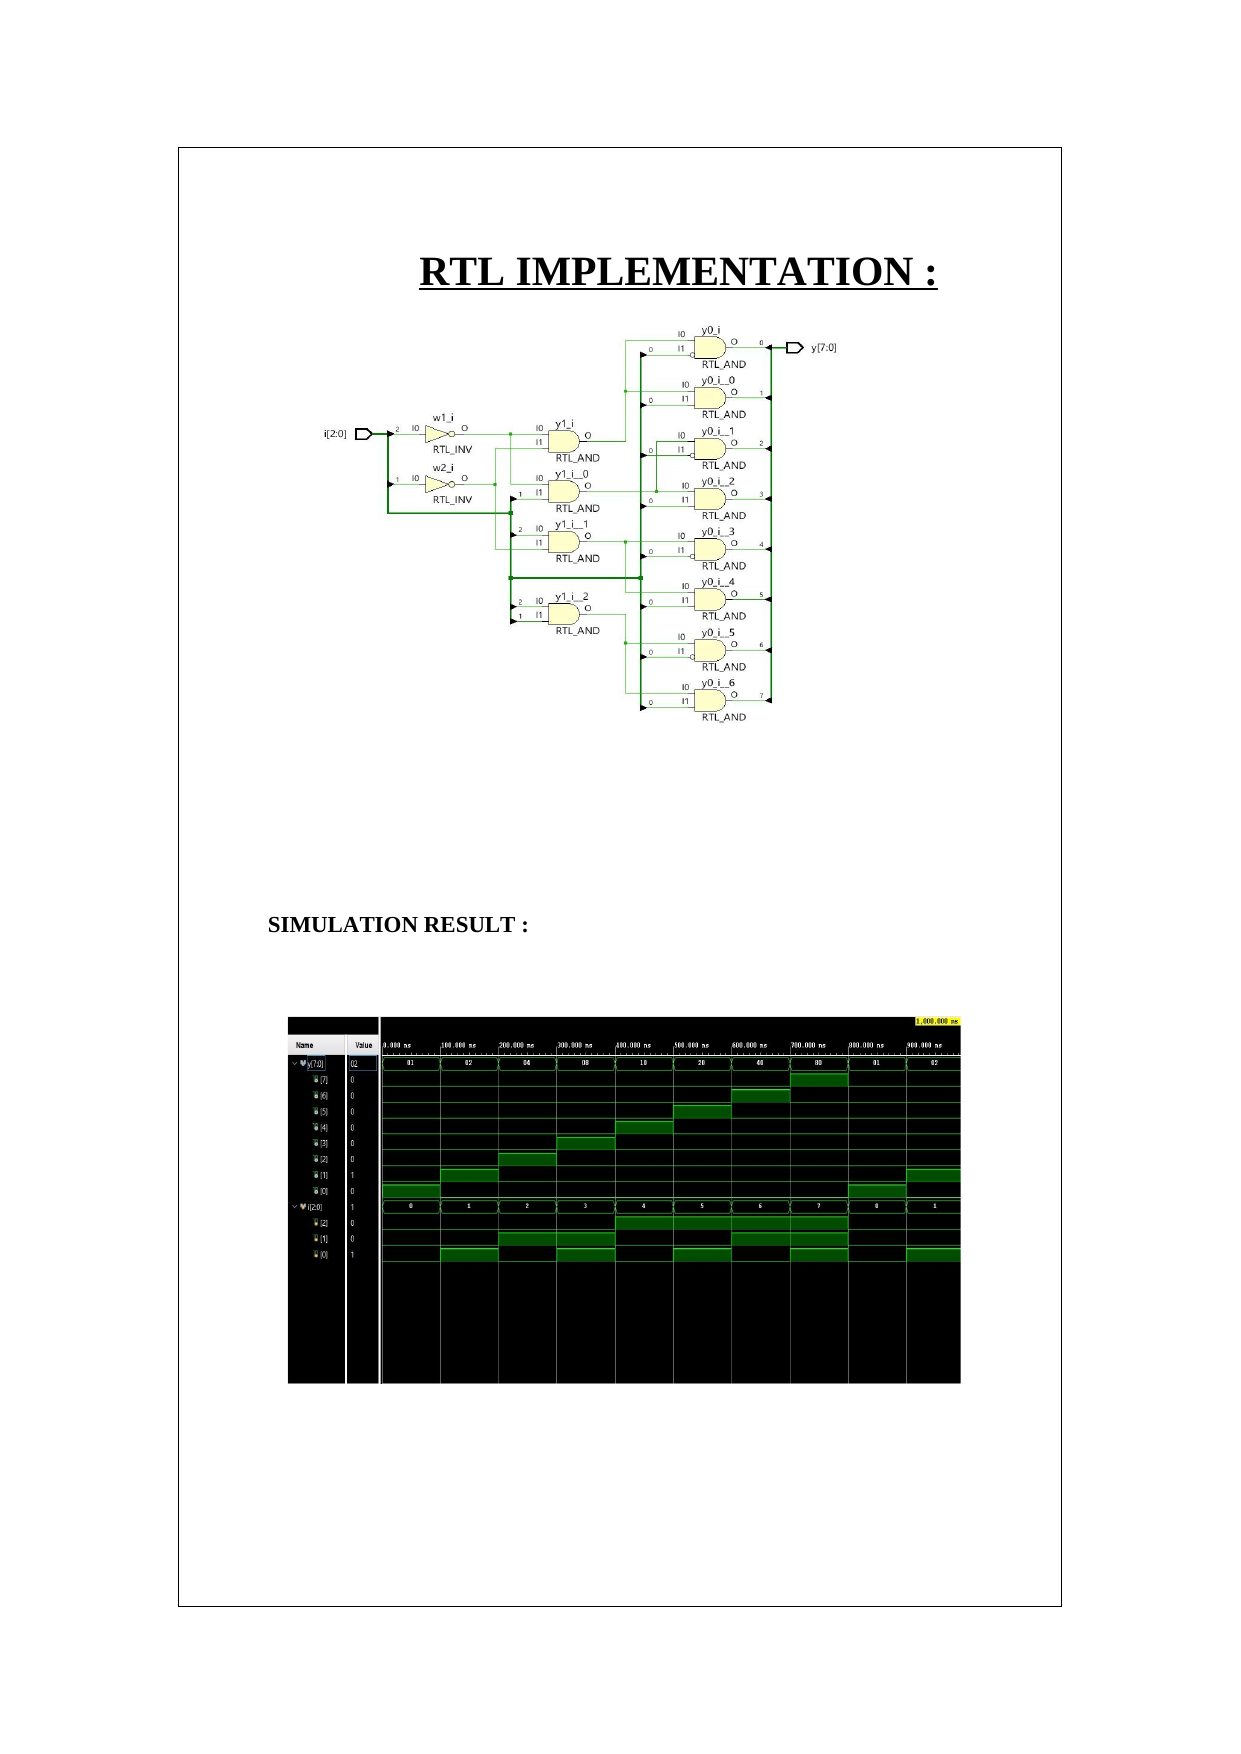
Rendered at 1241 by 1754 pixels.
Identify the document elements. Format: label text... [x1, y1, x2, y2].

picture [287, 1016, 961, 1384]
subtitle RTL IMPLEMENTATION : [279, 246, 1078, 294]
text SIMULATION RESULT : [268, 911, 1078, 937]
picture [320, 325, 840, 726]
